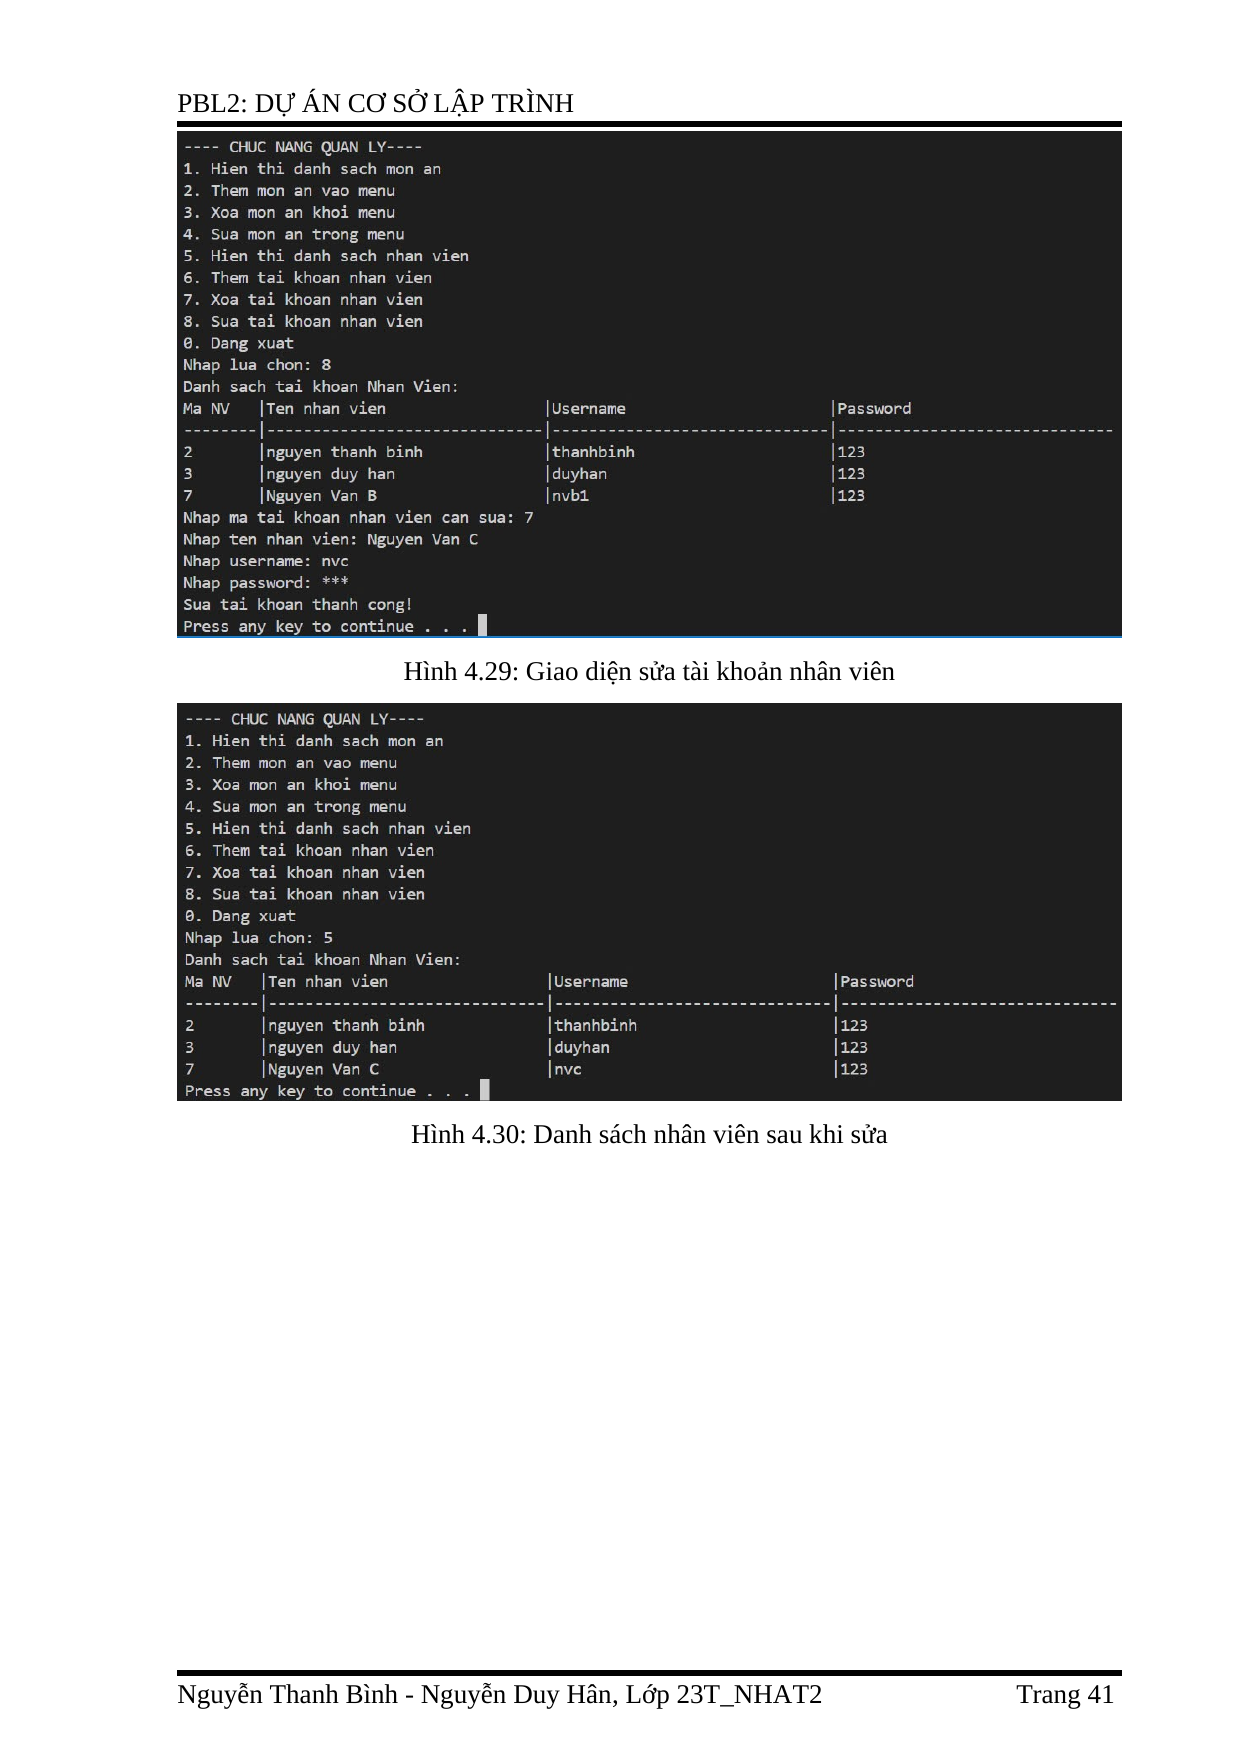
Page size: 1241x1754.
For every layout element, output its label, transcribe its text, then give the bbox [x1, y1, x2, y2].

picture [177, 131, 1122, 638]
text Hình 4.29: Giao diện sửa tài khoản nhân viên [177, 655, 1122, 686]
text Hình 4.30: Danh sách nhân viên sau khi sửa [177, 1118, 1122, 1149]
picture [177, 703, 1122, 1101]
